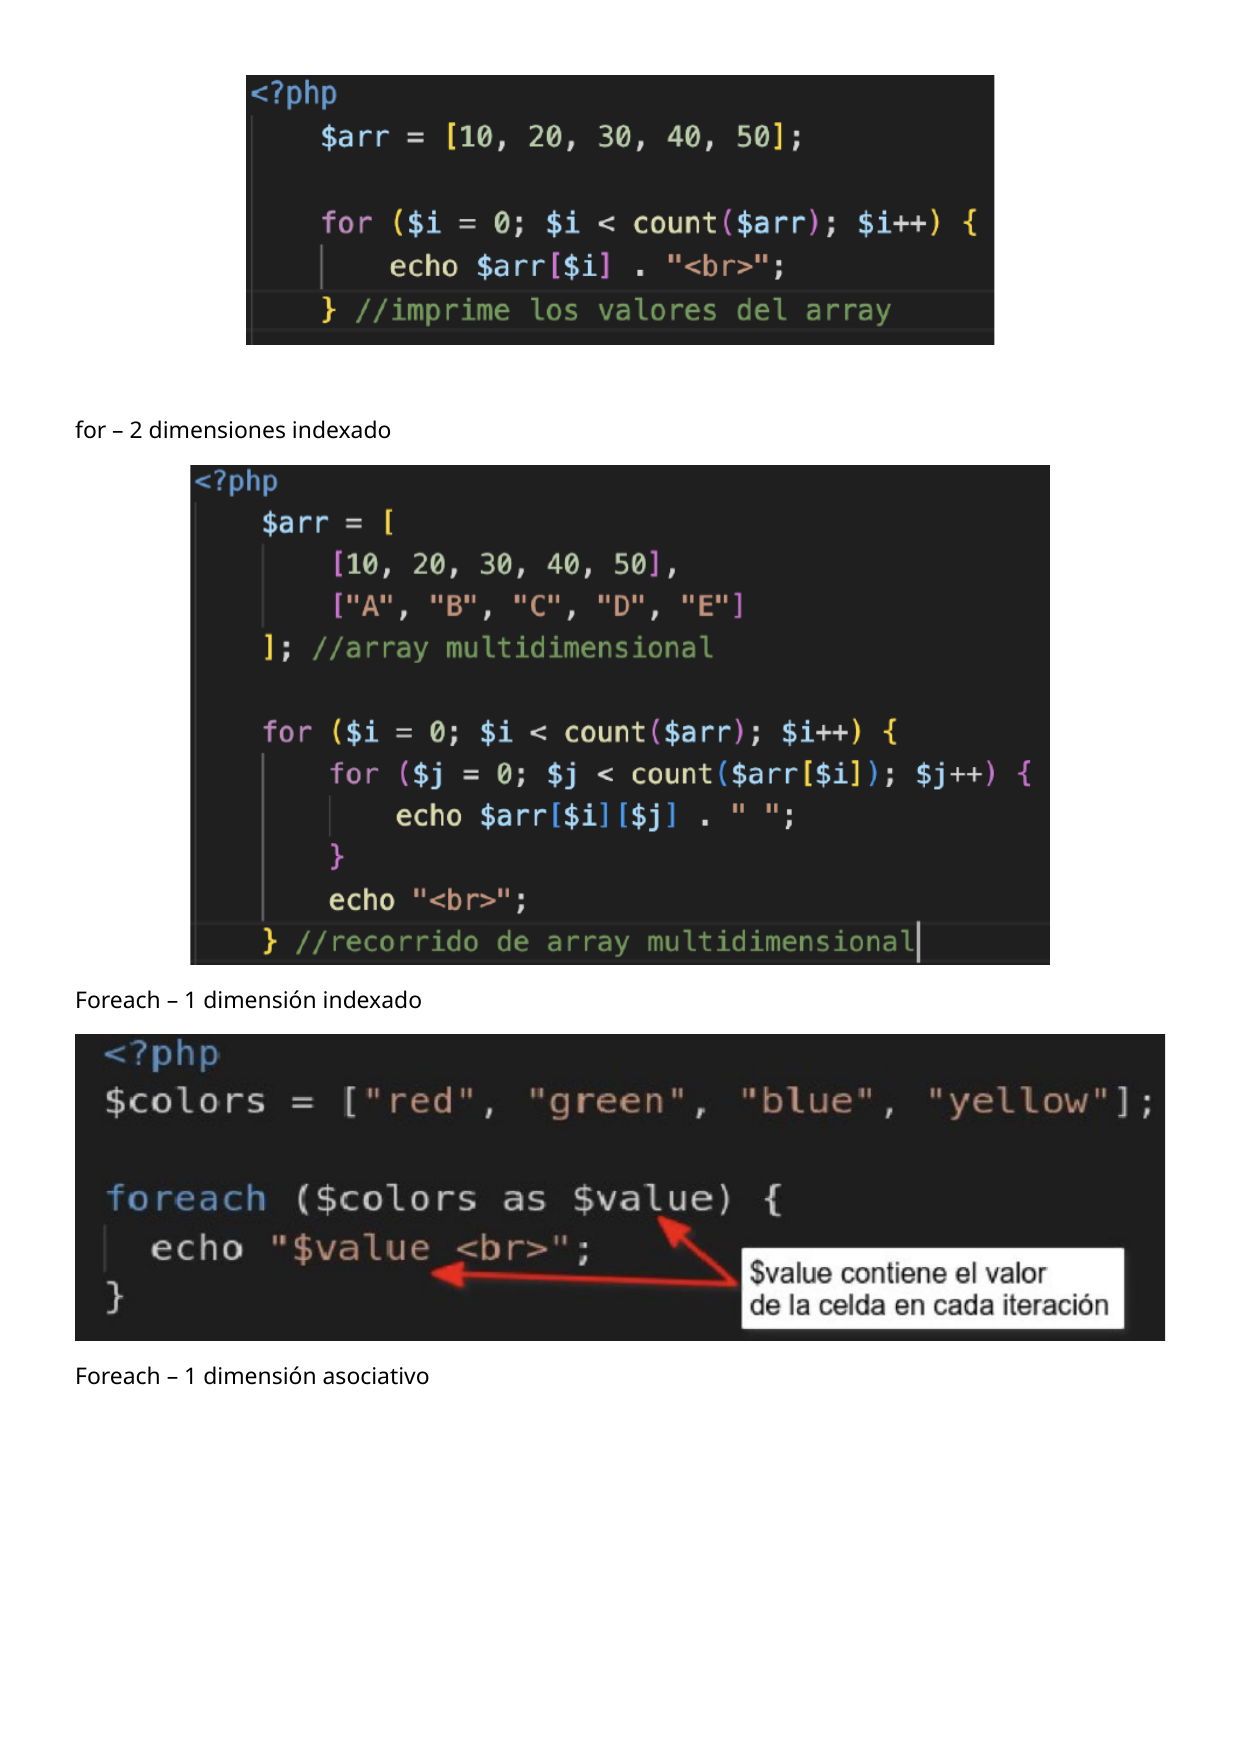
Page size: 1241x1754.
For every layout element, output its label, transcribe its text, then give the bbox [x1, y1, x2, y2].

text for – 2 dimensiones indexado [75, 414, 1165, 446]
picture [190, 465, 1050, 965]
picture [246, 75, 995, 345]
picture [75, 1034, 1166, 1341]
text Foreach – 1 dimensión indexado [75, 984, 1165, 1015]
text Foreach – 1 dimensión asociativo [75, 1360, 1165, 1391]
